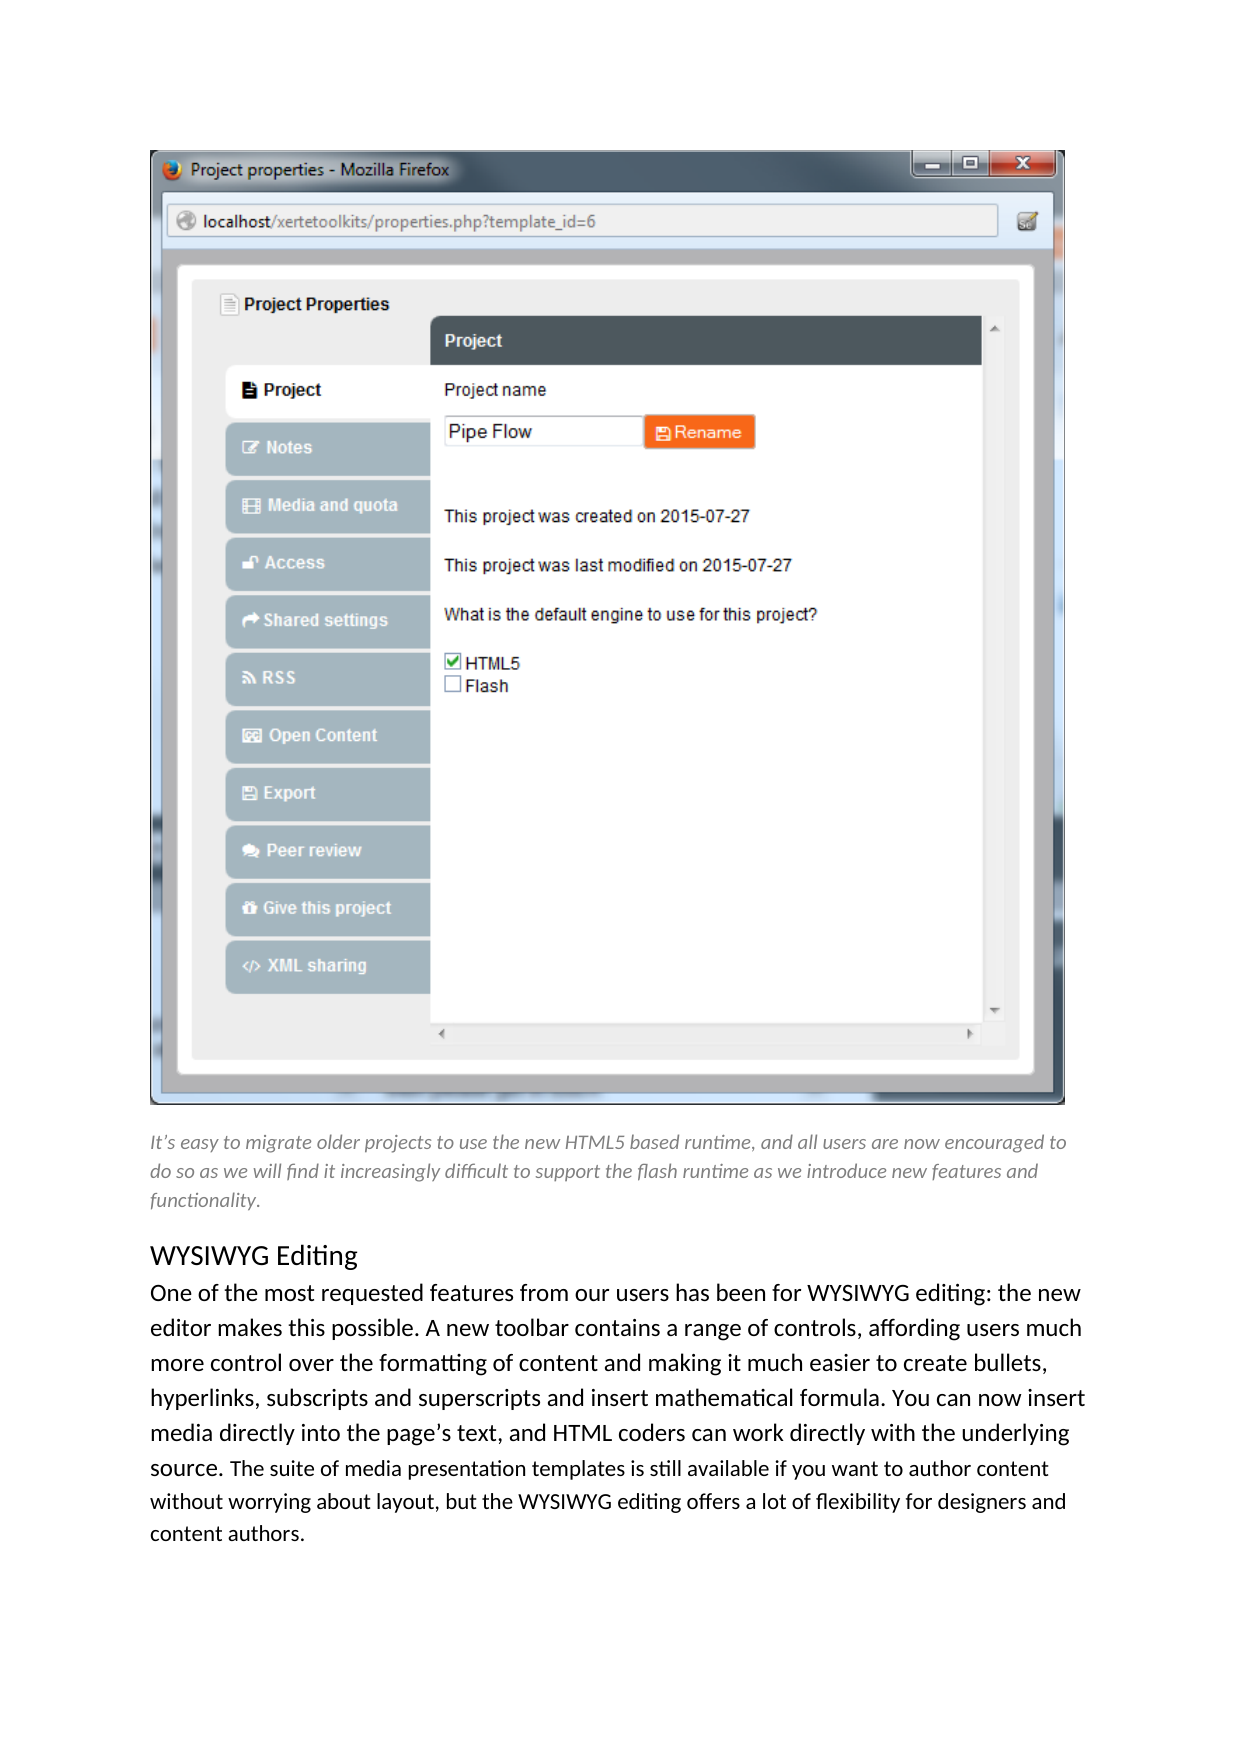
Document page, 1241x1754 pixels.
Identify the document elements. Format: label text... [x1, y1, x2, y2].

text WYSIWYG Editing One of the most requested features from our users has been for WYSIWYG editing: the new editor makes this possible. A new toolbar contains a range of controls, affording users much more control over the formatting of content and making it much easier to create bullets, hyperlinks, subscripts and superscripts and insert mathematical formula. You can now insert media directly into the page’s text, and HTML coders can work directly with the underlying source. The suite of media presentation templates is still available if you want to author content without worrying about layout, but the WYSIWYG editing offers a lot of flexibility for designers and content authors. [150, 1237, 1090, 1547]
text It’s easy to migrate older projects to use the new HTML5 based runtime, and all users are now encouraged to do so as we will find it increasingly difficult to support the flash runtime as we introduce new features and functionality. [150, 1129, 1090, 1213]
picture [150, 150, 1065, 1105]
